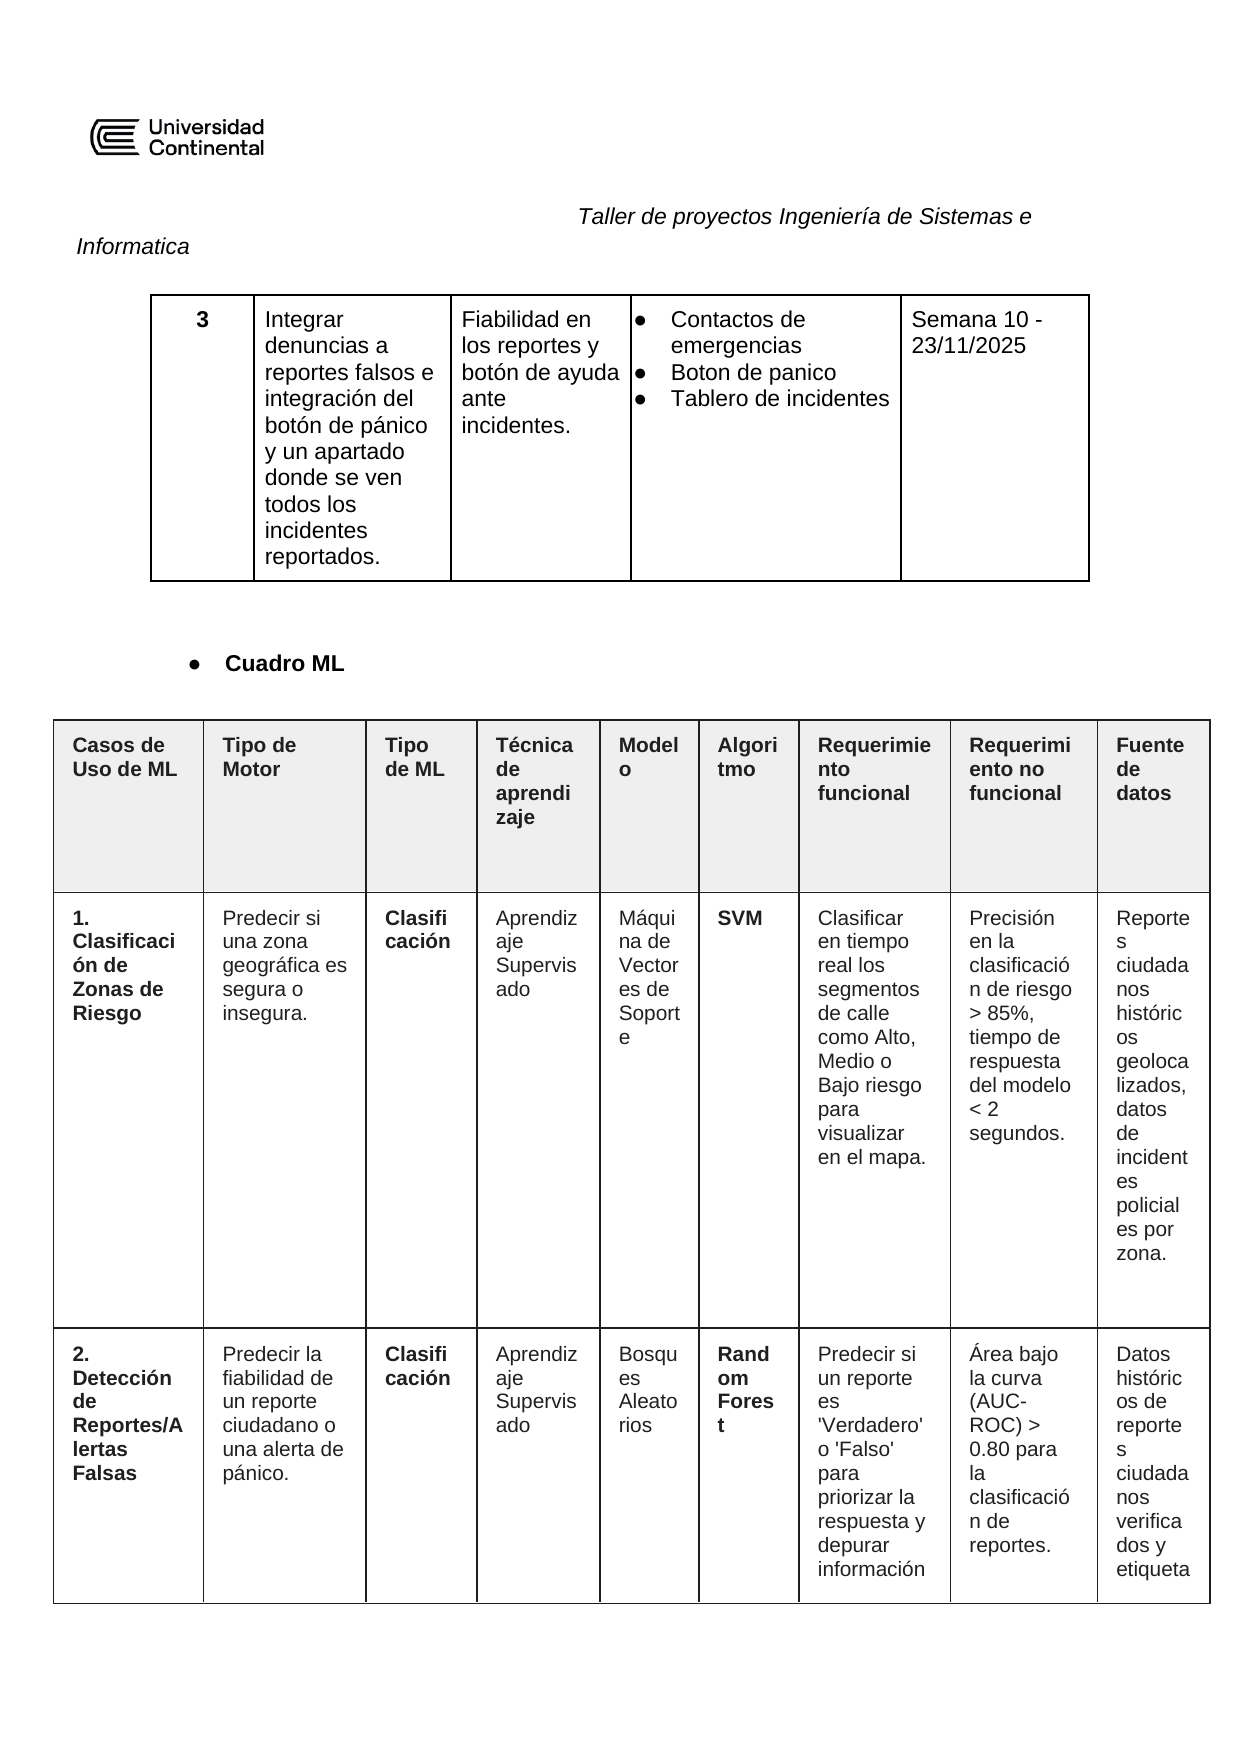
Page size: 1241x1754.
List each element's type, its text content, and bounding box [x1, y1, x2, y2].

table_cell Predecir la fiabilidad de un reporte ciudadano o una alerta de pánico. [204, 1329, 365, 1602]
table_header Requerimiento no funcional [951, 721, 1097, 891]
table_cell Contactos de emergencias Boton de panico Tablero de incidentes [632, 296, 900, 580]
table_cell Clasificar en tiempo real los segmentos de calle como Alto, Medio o Bajo riesgo para visualizar en el mapa. [800, 893, 950, 1327]
table_cell Integrar denuncias a reportes falsos e integración del botón de pánico y un apartado donde se ven todos los incidentes reportados. [255, 296, 450, 580]
table_cell Clasificación [367, 893, 476, 1327]
table_cell Reportes ciudadanos históricos geolocalizados, datos de incidentes policiales por zona. [1098, 893, 1209, 1327]
table_cell 1. Clasificación de Zonas de Riesgo [54, 893, 203, 1327]
table_cell Predecir si una zona geográfica es segura o insegura. [204, 893, 365, 1327]
table_cell Aprendizaje Supervisado [478, 893, 599, 1327]
table_header Fuente de datos [1098, 721, 1209, 891]
table_cell 3 [152, 296, 253, 580]
table_header Requerimiento funcional [800, 721, 950, 891]
table_cell Área bajo la curva (AUC-ROC) > 0.80 para la clasificación de reportes. [951, 1329, 1097, 1602]
table_header Modelo [601, 721, 698, 891]
table_cell Aprendizaje Supervisado [478, 1329, 599, 1602]
table_cell Máquina de Vectores de Soporte [601, 893, 698, 1327]
table_cell SVM [700, 893, 798, 1327]
table_cell Clasificación [367, 1329, 476, 1602]
table_header Algoritmo [700, 721, 798, 891]
subtitle Cuadro ML [187, 650, 1090, 676]
table_header Técnica de aprendizaje [478, 721, 599, 891]
table_header Tipo de Motor [204, 721, 365, 891]
table_cell Precisión en la clasificación de riesgo > 85%, tiempo de respuesta del modelo < 2 segundos. [951, 893, 1097, 1327]
picture [76, 75, 279, 200]
table_cell Random Forest [700, 1329, 798, 1602]
table_cell Semana 10 - 23/11/2025 [902, 296, 1088, 580]
table_cell Datos históricos de reportes ciudadanos verificados y etiquetados, patrones de llenado y metadatos del usuario. [1098, 1329, 1209, 1602]
table_cell Fiabilidad en los reportes y botón de ayuda ante incidentes. [452, 296, 630, 580]
table_cell 2. Detección de Reportes/Alertas Falsas [54, 1329, 203, 1602]
table_cell Predecir si un reporte es 'Verdadero' o 'Falso' para priorizar la respuesta y depurar información en el mapa. [800, 1329, 950, 1602]
table_cell Bosques Aleatorios [601, 1329, 698, 1602]
table_header Casos de Uso de ML [54, 721, 203, 891]
table_header Tipo de ML [367, 721, 476, 891]
